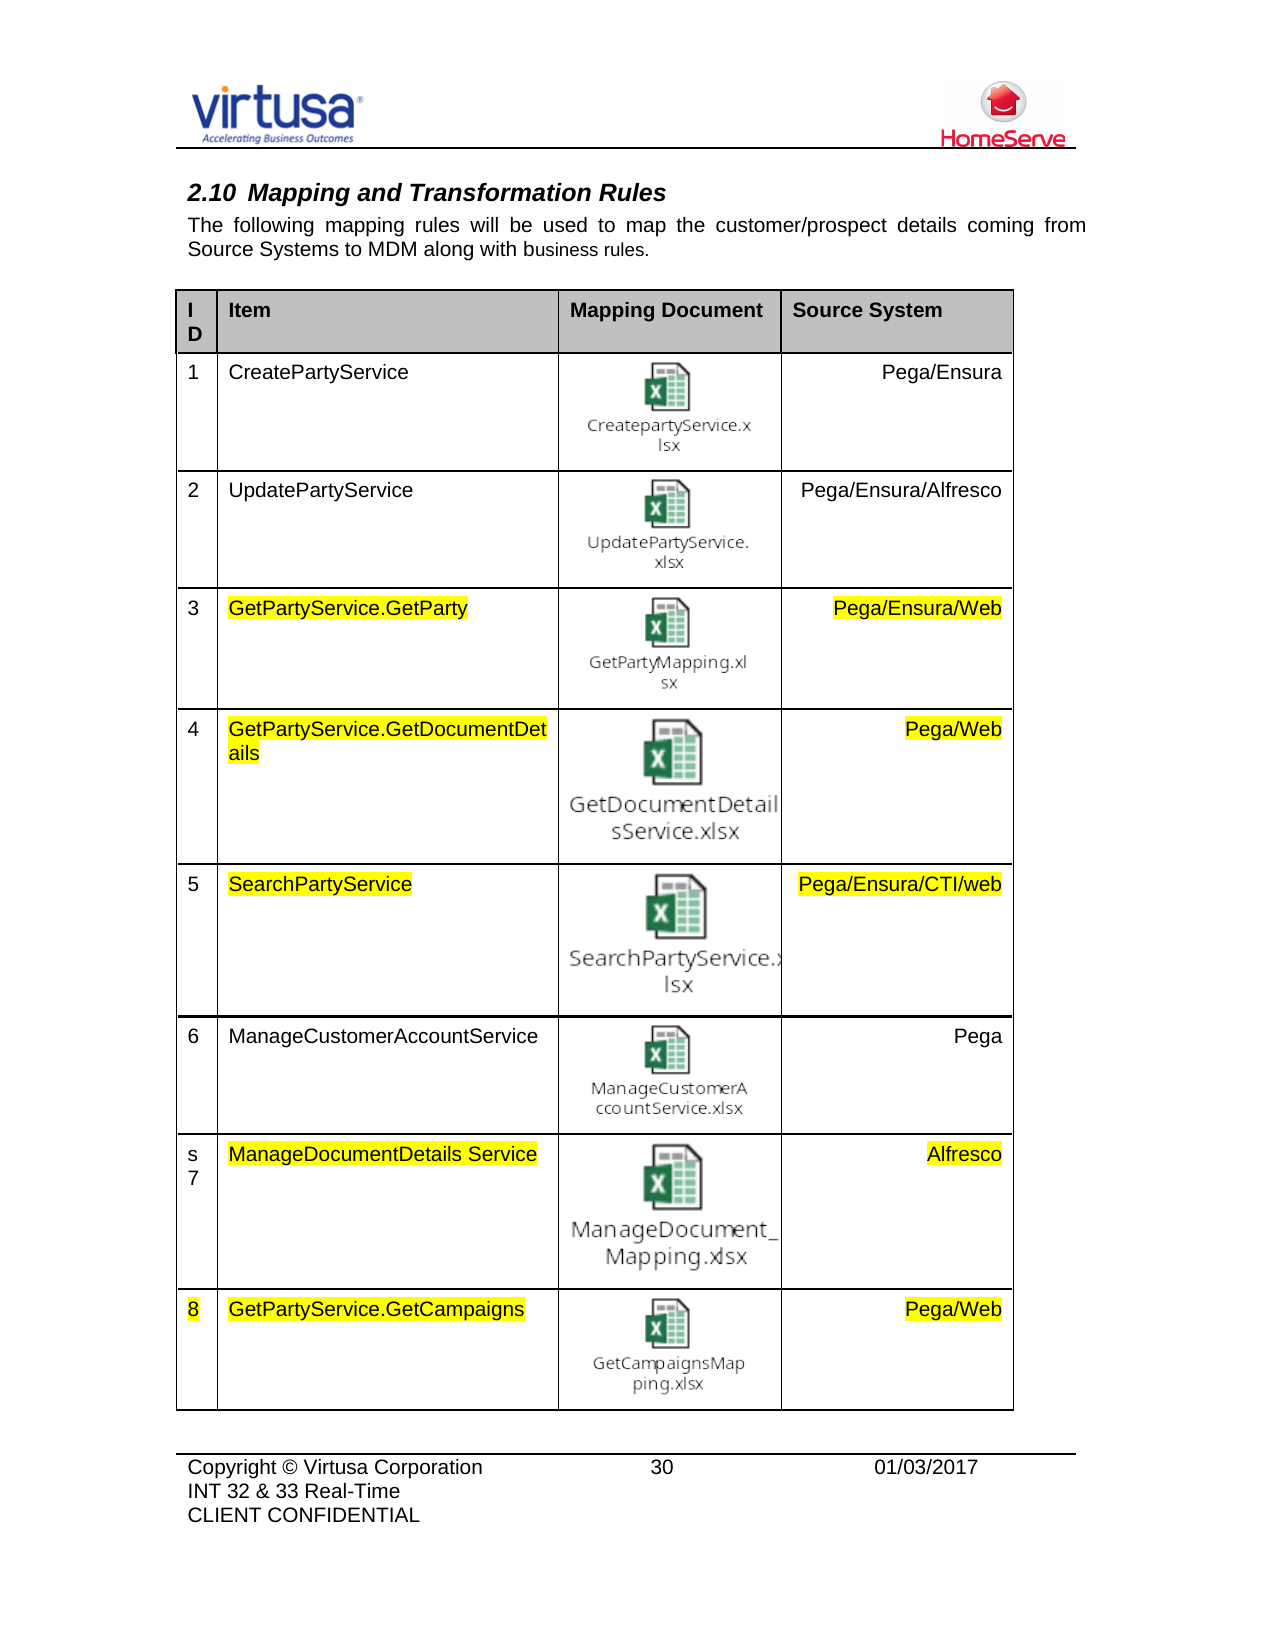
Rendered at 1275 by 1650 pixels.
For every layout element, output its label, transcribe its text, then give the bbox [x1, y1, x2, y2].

picture [941, 81, 1065, 147]
table_cell ManageDocumentDetails Service [218, 1135, 558, 1288]
table_cell Pega/Ensura/Web [782, 587, 1013, 708]
table_cell [559, 1018, 781, 1133]
table_cell GetPartyService.GetParty [218, 589, 558, 708]
table_cell [559, 865, 781, 1015]
table_cell 5 [177, 864, 217, 1015]
picture [187, 80, 368, 147]
table_cell 8 [177, 1289, 217, 1409]
table_cell [559, 472, 781, 587]
subtitle Mapping and Transformation Rules [187, 178, 1087, 206]
text The following mapping rules will be used to map the customer/prospect details coming from Source Systems to MDM along with business rules. [187, 213, 1087, 261]
table_cell 1 [177, 353, 217, 469]
table_cell SearchPartyService [218, 865, 558, 1015]
table_cell Pega/Ensura/CTI/web [782, 863, 1013, 1015]
table_cell Pega/Ensura [782, 352, 1013, 469]
table_cell [559, 1290, 781, 1409]
table_header Mapping Document [559, 291, 780, 352]
table_cell [559, 354, 781, 469]
table_cell GetPartyService.GetDocumentDetails [218, 710, 558, 863]
table_cell 3 [177, 588, 217, 708]
table_cell ManageCustomerAccountService [218, 1018, 558, 1133]
table_cell UpdatePartyService [218, 472, 558, 587]
table_cell CreatePartyService [218, 354, 558, 469]
table_cell [559, 1135, 781, 1288]
table_header ID [177, 291, 216, 352]
table_header Source System [782, 291, 1013, 352]
table_cell 4 [177, 709, 217, 863]
table_cell [559, 710, 781, 863]
table_cell Pega [782, 1015, 1013, 1133]
table_cell Pega/Web [782, 1288, 1013, 1409]
table_cell Pega/Ensura/Alfresco [782, 470, 1013, 587]
table_cell [559, 589, 781, 708]
table_cell 6 [177, 1016, 217, 1133]
table_cell s7 [177, 1134, 217, 1288]
table_header Item [218, 291, 558, 352]
table_cell Pega/Web [782, 708, 1013, 863]
table_cell Alfresco [782, 1133, 1013, 1288]
table_cell 2 [177, 471, 217, 587]
table_cell GetPartyService.GetCampaigns [218, 1290, 558, 1409]
